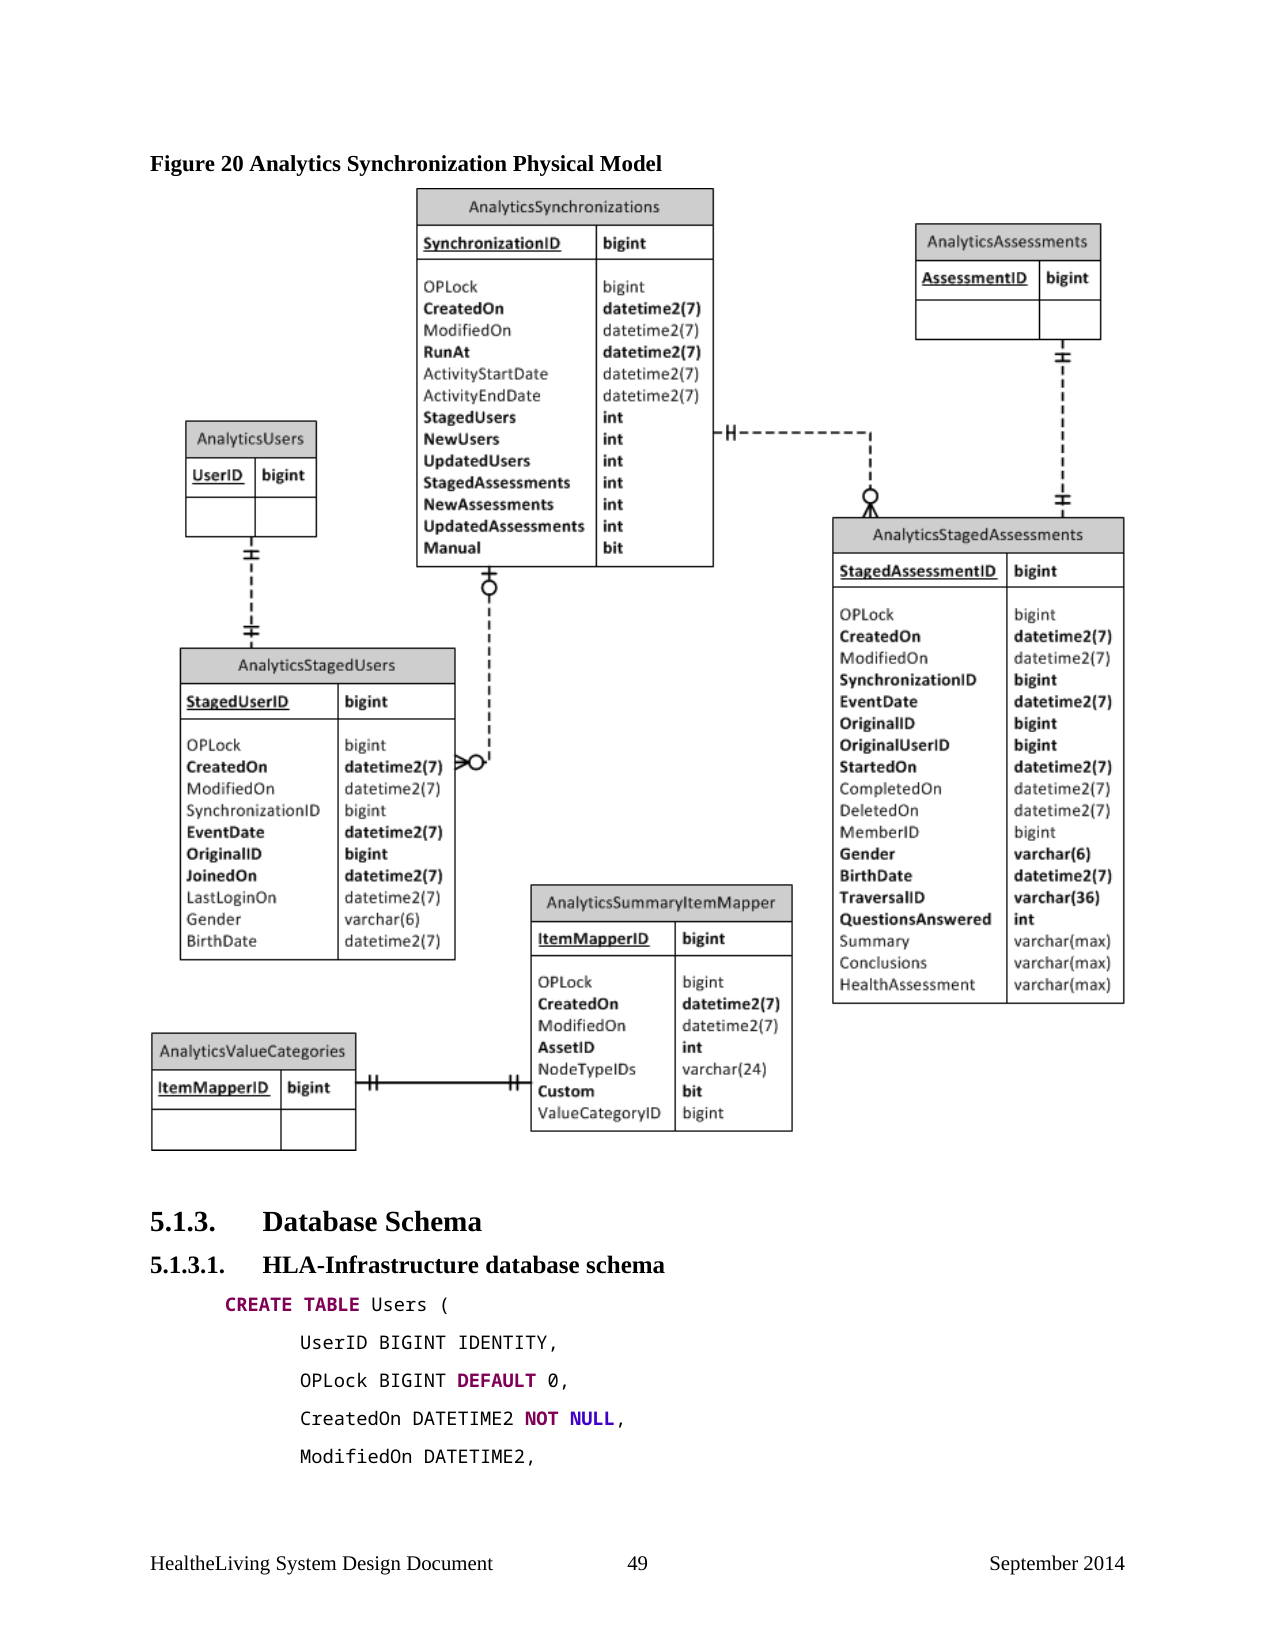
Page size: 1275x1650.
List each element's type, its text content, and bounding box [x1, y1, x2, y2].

subtitle Database Schema [150, 1204, 1125, 1237]
text OPLock BIGINT DEFAULT 0, [225, 1367, 1125, 1393]
text UserID BIGINT IDENTITY, [225, 1329, 1125, 1355]
text CreatedOn DATETIME2 NOT NULL, [225, 1405, 1125, 1431]
text Figure 20 Analytics Synchronization Physical Model [150, 150, 1125, 176]
subtitle HLA-Infrastructure database schema [150, 1250, 1125, 1279]
text CREATE TABLE Users ( [225, 1291, 1125, 1317]
picture [150, 188, 1125, 1151]
text ModifiedOn DATETIME2, [225, 1443, 1125, 1469]
